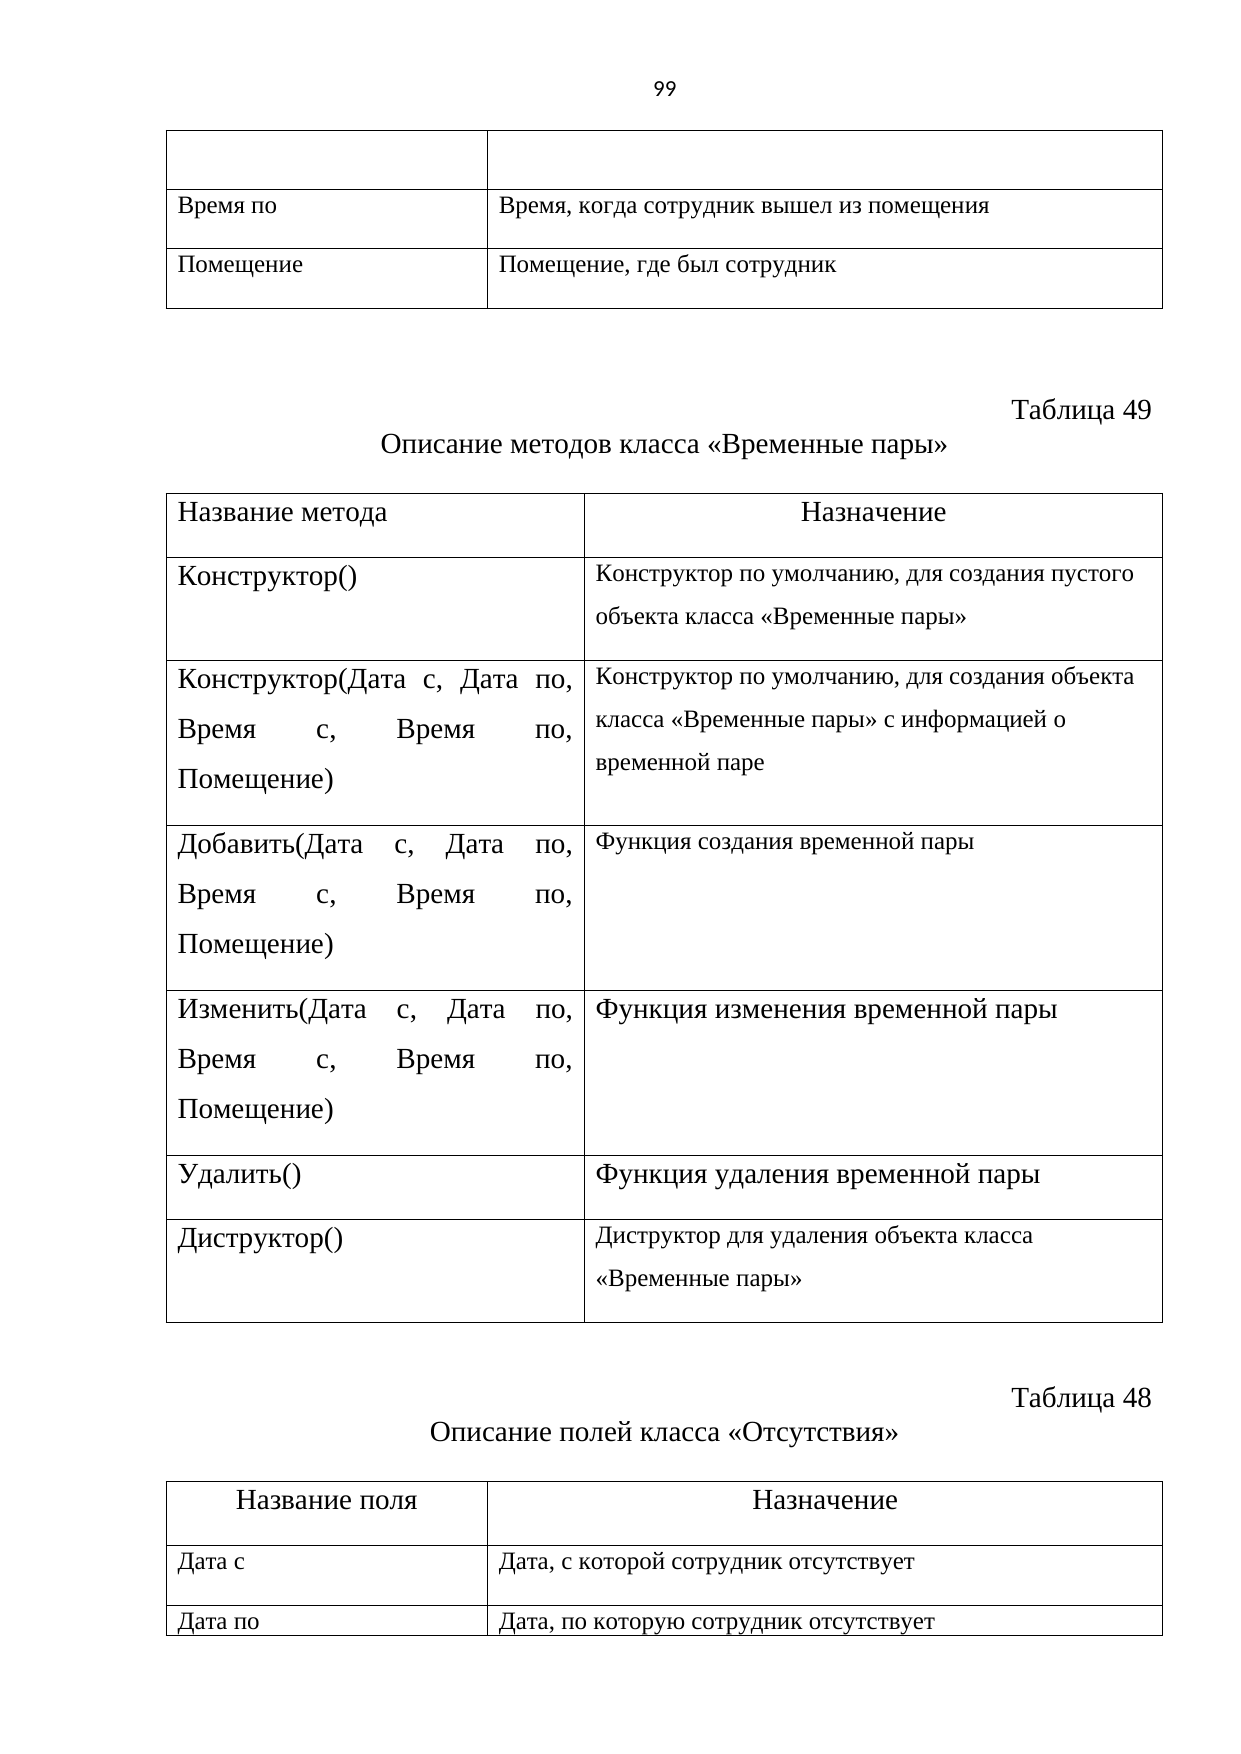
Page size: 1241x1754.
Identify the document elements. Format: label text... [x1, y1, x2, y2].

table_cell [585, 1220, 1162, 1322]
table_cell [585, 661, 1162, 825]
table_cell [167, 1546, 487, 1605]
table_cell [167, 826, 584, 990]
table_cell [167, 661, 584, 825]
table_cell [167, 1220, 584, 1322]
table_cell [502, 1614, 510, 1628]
text Описание полей класса «Отсутствия» [177, 1414, 1152, 1447]
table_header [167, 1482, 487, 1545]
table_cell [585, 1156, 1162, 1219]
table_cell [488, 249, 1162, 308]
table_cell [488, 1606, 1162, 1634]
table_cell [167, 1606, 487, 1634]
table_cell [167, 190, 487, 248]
text Описание методов класса «Временные пары» [177, 426, 1152, 459]
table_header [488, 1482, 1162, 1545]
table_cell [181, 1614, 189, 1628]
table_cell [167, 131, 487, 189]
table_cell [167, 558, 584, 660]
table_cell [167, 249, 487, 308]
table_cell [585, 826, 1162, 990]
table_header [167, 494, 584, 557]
text Таблица 49 [251, 392, 1152, 426]
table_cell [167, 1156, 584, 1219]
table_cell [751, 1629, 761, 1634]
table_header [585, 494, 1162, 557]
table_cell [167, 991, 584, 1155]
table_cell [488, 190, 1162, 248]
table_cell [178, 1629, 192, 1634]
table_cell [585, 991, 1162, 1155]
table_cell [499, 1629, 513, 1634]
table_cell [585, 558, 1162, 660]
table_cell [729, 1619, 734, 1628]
text Таблица 48 [251, 1380, 1152, 1414]
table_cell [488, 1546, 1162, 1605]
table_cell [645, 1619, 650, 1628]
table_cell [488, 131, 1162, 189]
